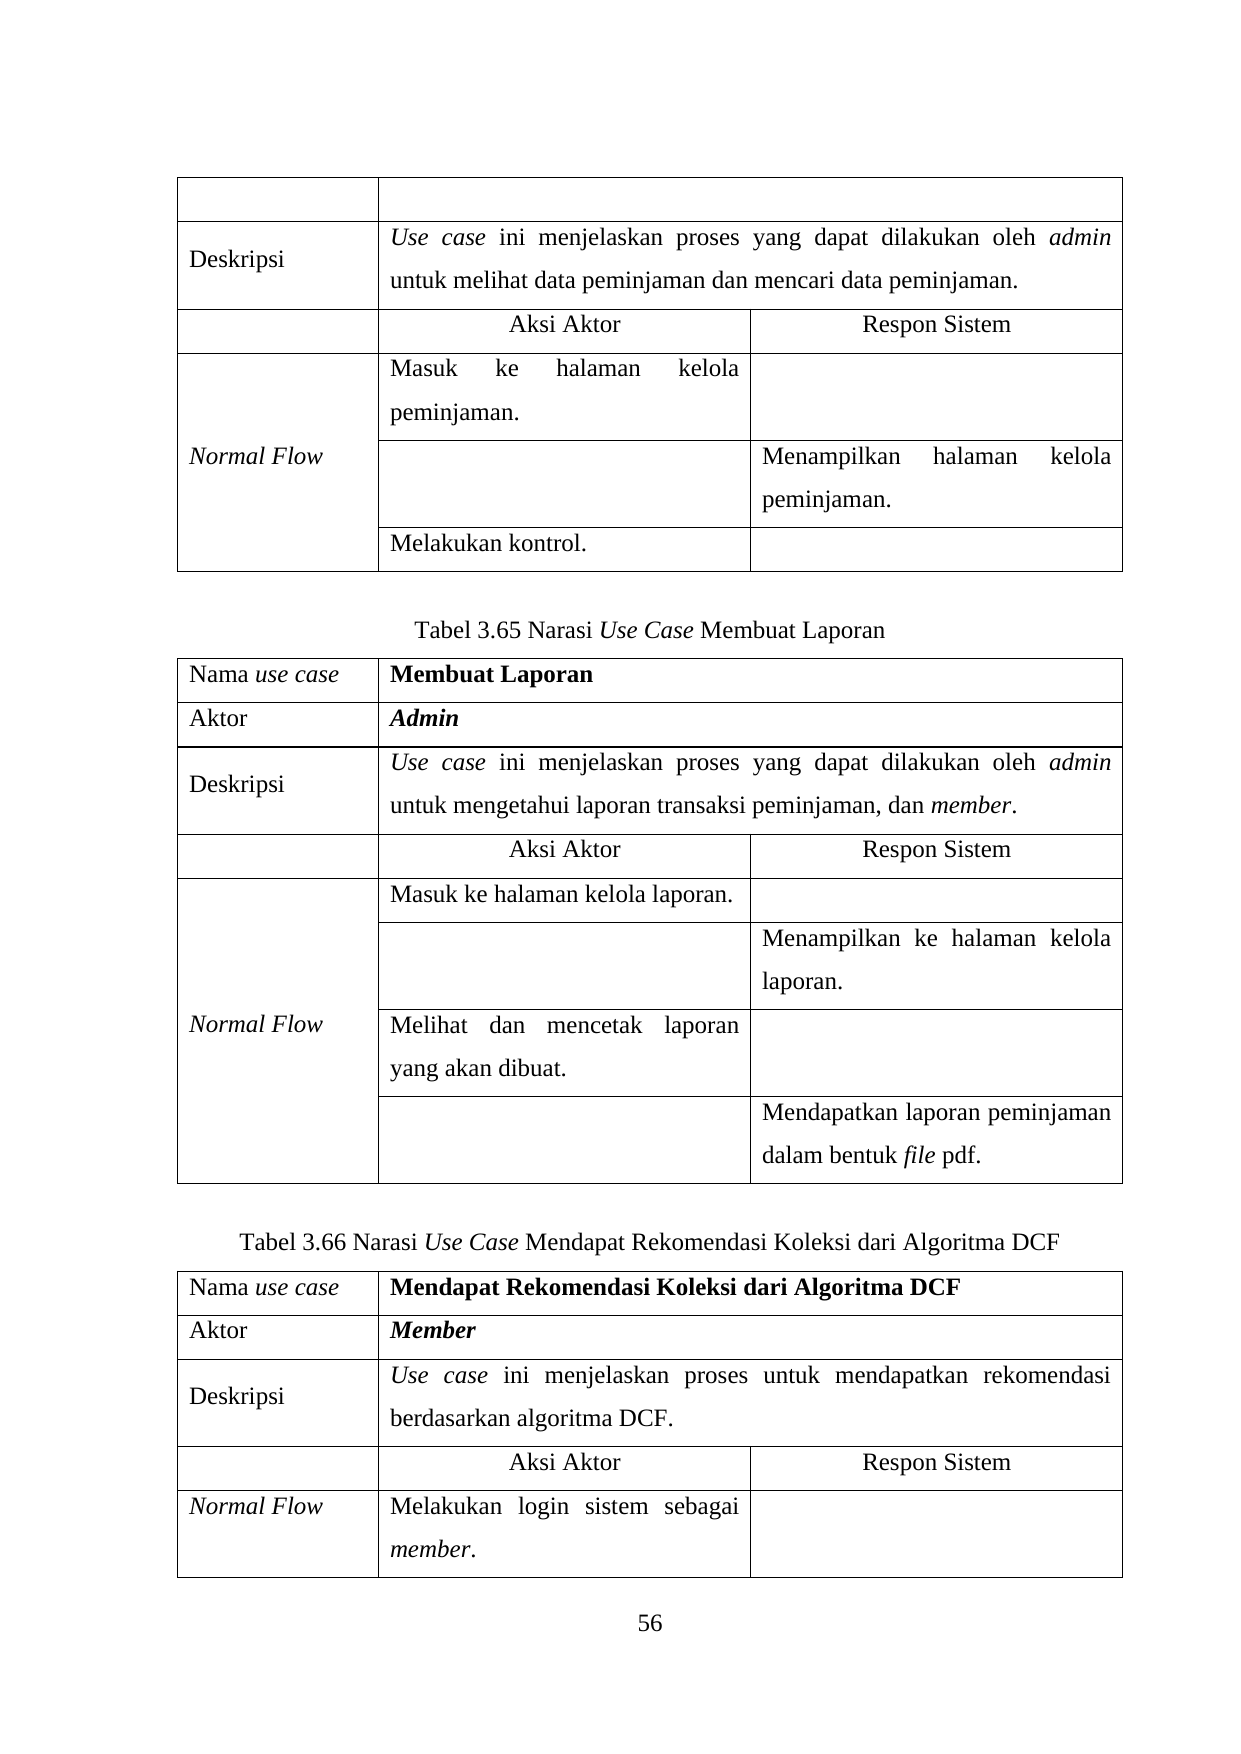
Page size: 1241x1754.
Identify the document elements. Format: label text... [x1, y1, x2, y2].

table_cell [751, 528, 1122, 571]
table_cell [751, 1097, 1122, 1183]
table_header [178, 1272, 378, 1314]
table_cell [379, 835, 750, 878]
text Tabel 3.65 Narasi Use Case Membuat Laporan [177, 615, 1122, 644]
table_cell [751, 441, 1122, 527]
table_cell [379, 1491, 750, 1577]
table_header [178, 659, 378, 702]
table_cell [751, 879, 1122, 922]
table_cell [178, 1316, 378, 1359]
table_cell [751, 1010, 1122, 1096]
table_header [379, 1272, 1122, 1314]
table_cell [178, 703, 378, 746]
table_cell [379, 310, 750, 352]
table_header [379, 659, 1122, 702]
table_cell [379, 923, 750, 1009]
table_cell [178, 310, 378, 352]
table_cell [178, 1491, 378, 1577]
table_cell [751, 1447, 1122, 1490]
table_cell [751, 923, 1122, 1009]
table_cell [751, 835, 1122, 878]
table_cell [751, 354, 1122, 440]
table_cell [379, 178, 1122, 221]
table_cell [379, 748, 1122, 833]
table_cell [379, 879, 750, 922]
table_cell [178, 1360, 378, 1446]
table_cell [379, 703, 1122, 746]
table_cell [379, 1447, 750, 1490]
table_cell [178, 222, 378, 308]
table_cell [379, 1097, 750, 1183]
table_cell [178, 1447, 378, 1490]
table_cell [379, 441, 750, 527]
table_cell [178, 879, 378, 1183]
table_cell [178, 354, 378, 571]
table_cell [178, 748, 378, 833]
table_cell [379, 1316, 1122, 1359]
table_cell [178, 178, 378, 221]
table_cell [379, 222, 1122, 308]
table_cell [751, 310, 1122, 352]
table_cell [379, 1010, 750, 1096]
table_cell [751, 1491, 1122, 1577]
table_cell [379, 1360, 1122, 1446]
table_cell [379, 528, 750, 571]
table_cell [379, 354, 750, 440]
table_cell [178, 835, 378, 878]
text Tabel 3.66 Narasi Use Case Mendapat Rekomendasi Koleksi dari Algoritma DCF [177, 1227, 1122, 1256]
